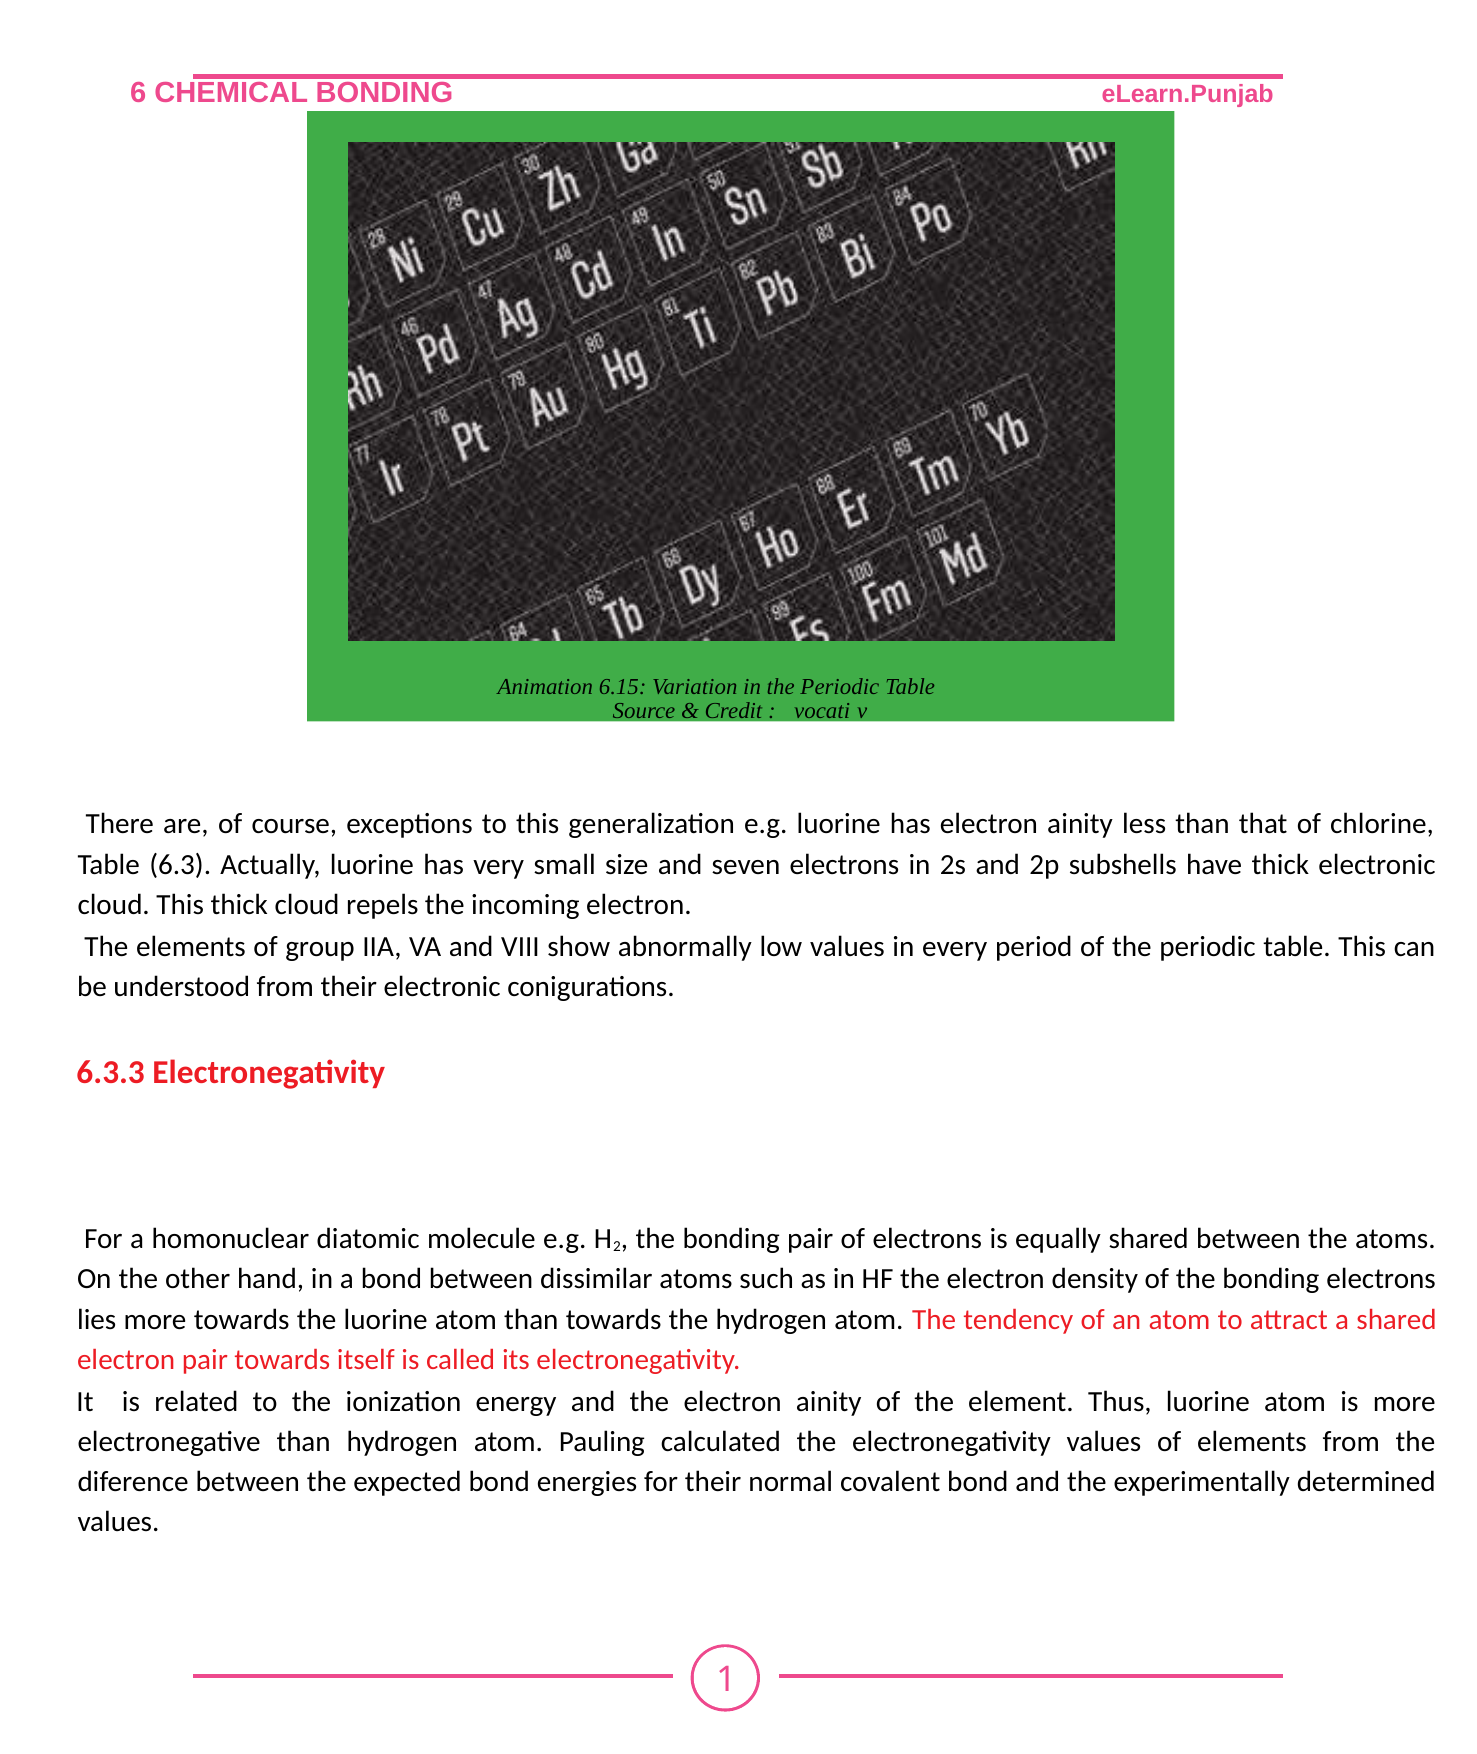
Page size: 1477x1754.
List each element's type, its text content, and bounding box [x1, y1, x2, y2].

picture [348, 142, 1115, 641]
text For a homonuclear diatomic molecule e.g. H2, the bonding pair of electrons is equally shared between the atoms. On the other hand, in a bond between dissimilar atoms such as in HF the electron density of the bonding electrons lies more towards the luorine atom than towards the hydrogen atom. The tendency of an atom to attract a shared electron pair towards itself is called its electronegativity. [76, 1220, 1437, 1377]
text 6.3.3 Electronegativity [76, 1051, 1364, 1092]
text There are, of course, exceptions to this generalization e.g. luorine has electron ainity less than that of chlorine, Table (6.3). Actually, luorine has very small size and seven electrons in 2s and 2p subshells have thick electronic cloud. This thick cloud repels the incoming electron. [76, 806, 1437, 922]
text The elements of group IIA, VA and VIII show abnormally low values in every period of the periodic table. This can be understood from their electronic conigurations. [76, 928, 1437, 1004]
text It is related to the ionization energy and the electron ainity of the element. Thus, luorine atom is more electronegative than hydrogen atom. Pauling calculated the electronegativity values of elements from the diference between the expected bond energies for their normal covalent bond and the experimentally determined values. [76, 1383, 1437, 1539]
